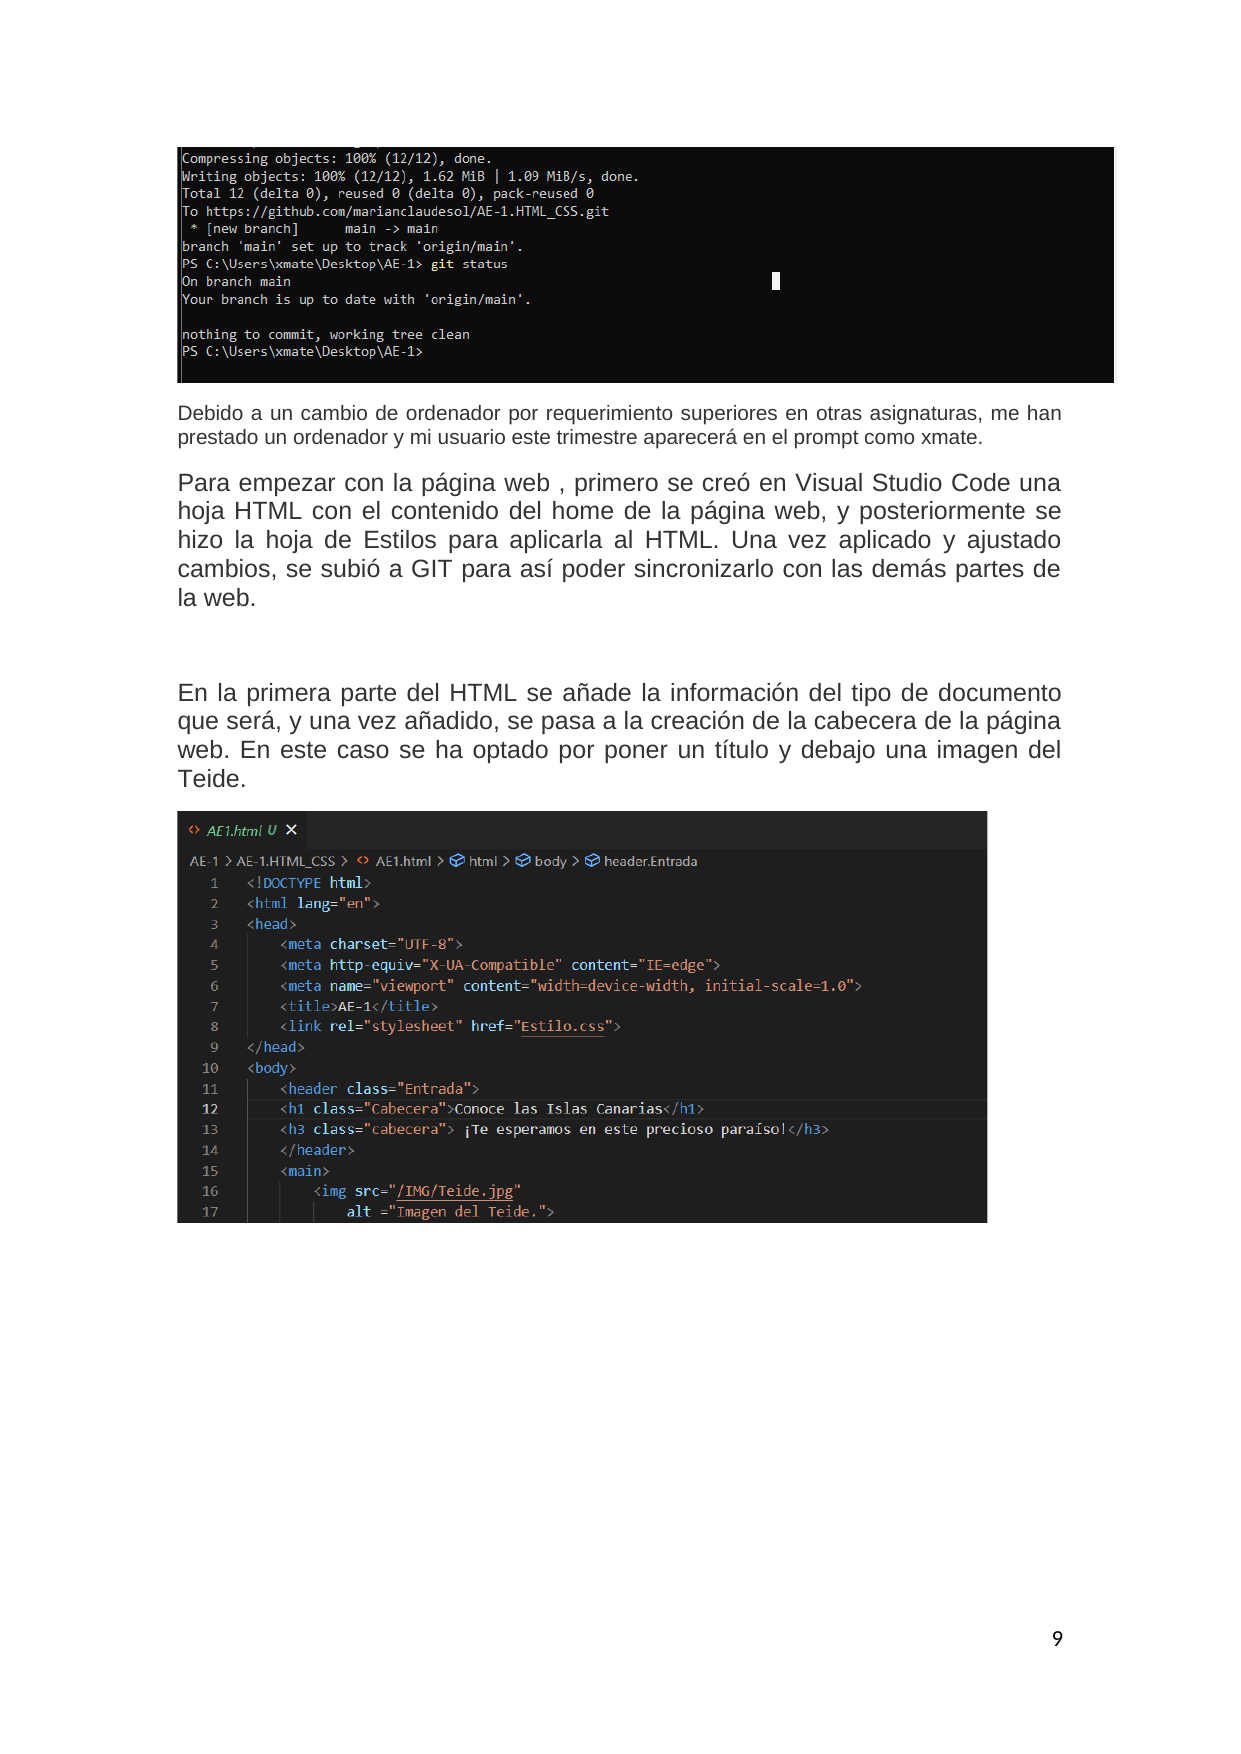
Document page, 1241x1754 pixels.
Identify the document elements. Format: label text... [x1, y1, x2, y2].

text Debido a un cambio de ordenador por requerimiento superiores en otras asignaturas, me han prestado un ordenador y mi usuario este trimestre aparecerá en el prompt como xmate. [177, 401, 1063, 449]
picture [177, 147, 1118, 383]
picture [177, 811, 988, 1223]
text Para empezar con la página web , primero se creó en Visual Studio Code una hoja HTML con el contenido del home de la página web, y posteriormente se hizo la hoja de Estilos para aplicarla al HTML. Una vez aplicado y ajustado cambios, se subió a GIT para así poder sincronizarlo con las demás partes de la web. [177, 468, 1063, 611]
text En la primera parte del HTML se añade la información del tipo de documento que será, y una vez añadido, se pasa a la creación de la cabecera de la página web. En este caso se ha optado por poner un título y debajo una imagen del Teide. [177, 678, 1063, 793]
